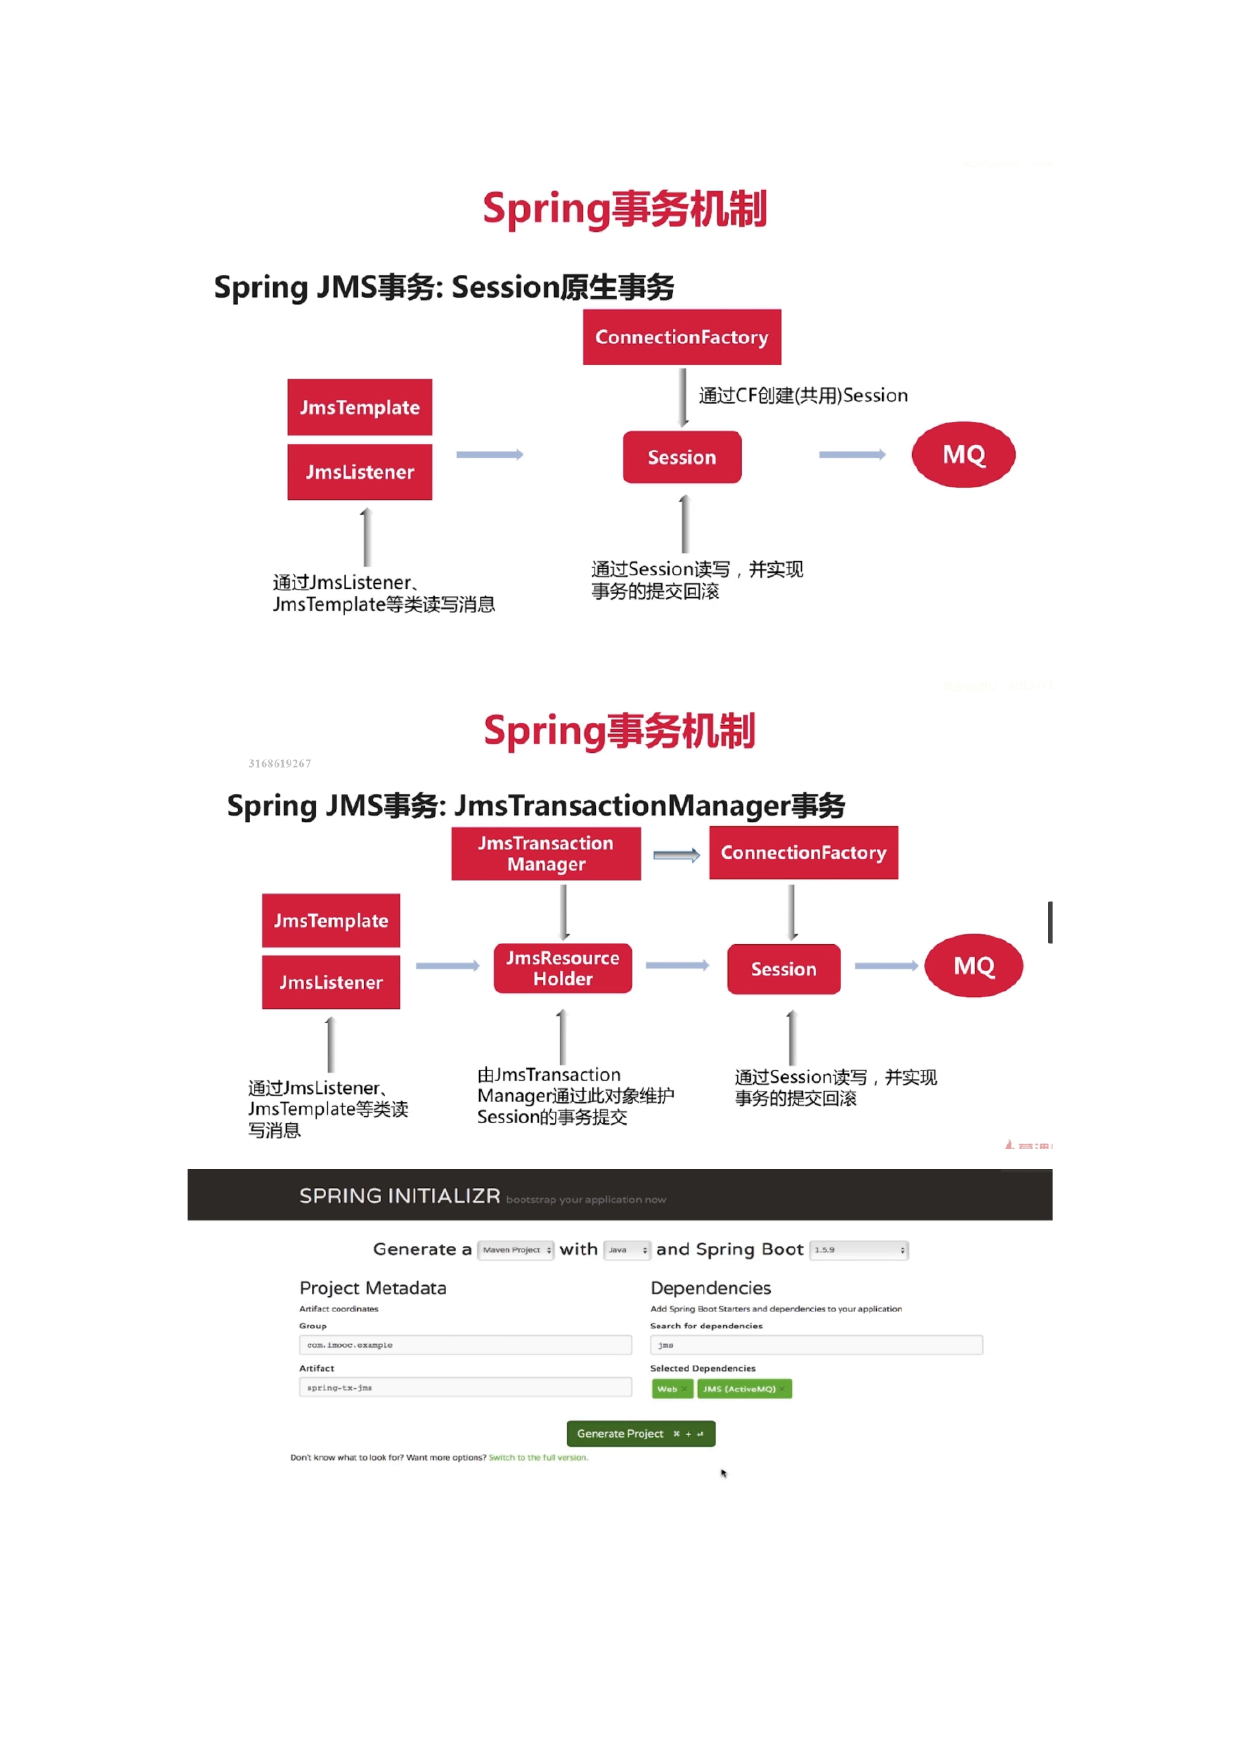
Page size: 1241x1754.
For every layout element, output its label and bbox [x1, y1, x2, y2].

picture [187, 682, 1053, 1149]
picture [187, 162, 1053, 633]
picture [187, 1169, 1053, 1486]
